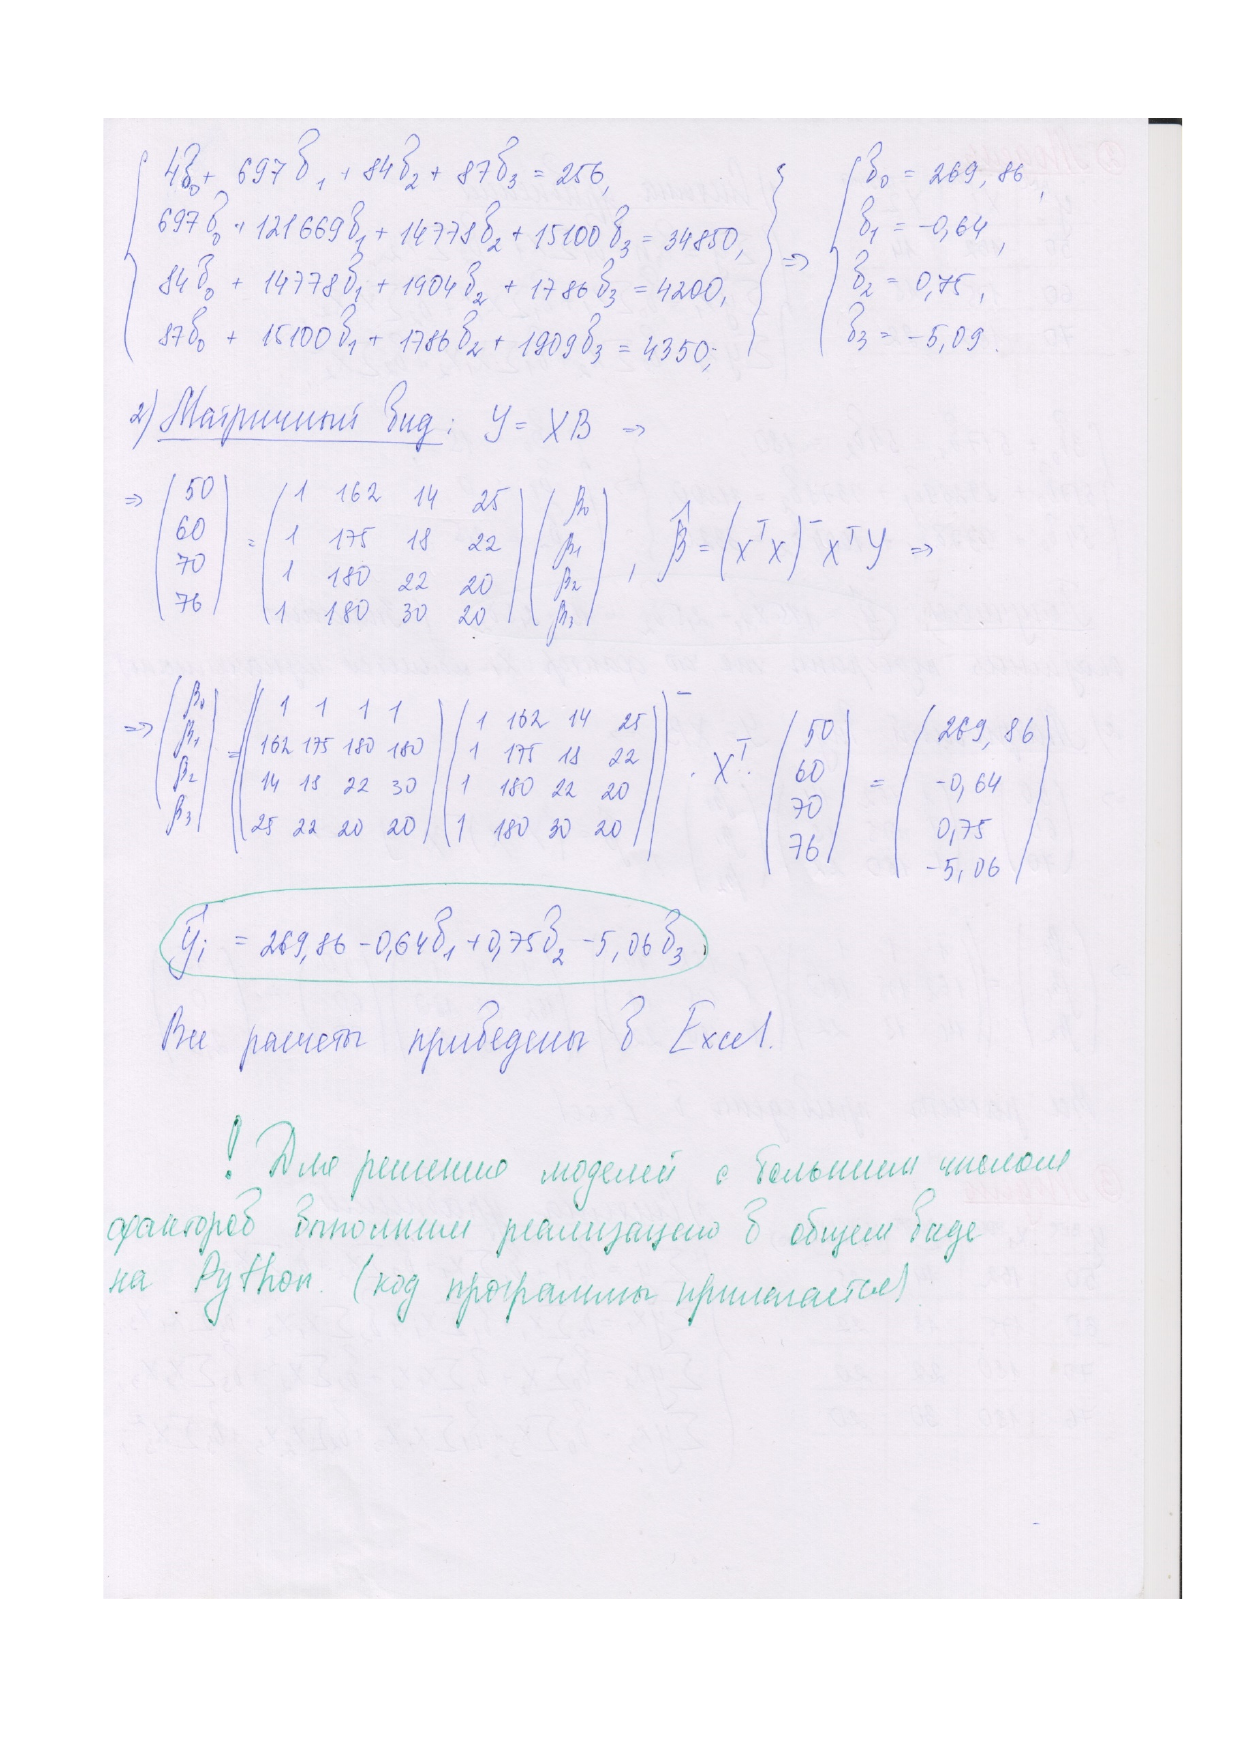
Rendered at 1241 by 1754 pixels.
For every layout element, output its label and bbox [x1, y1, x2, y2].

picture [103, 118, 1183, 1599]
